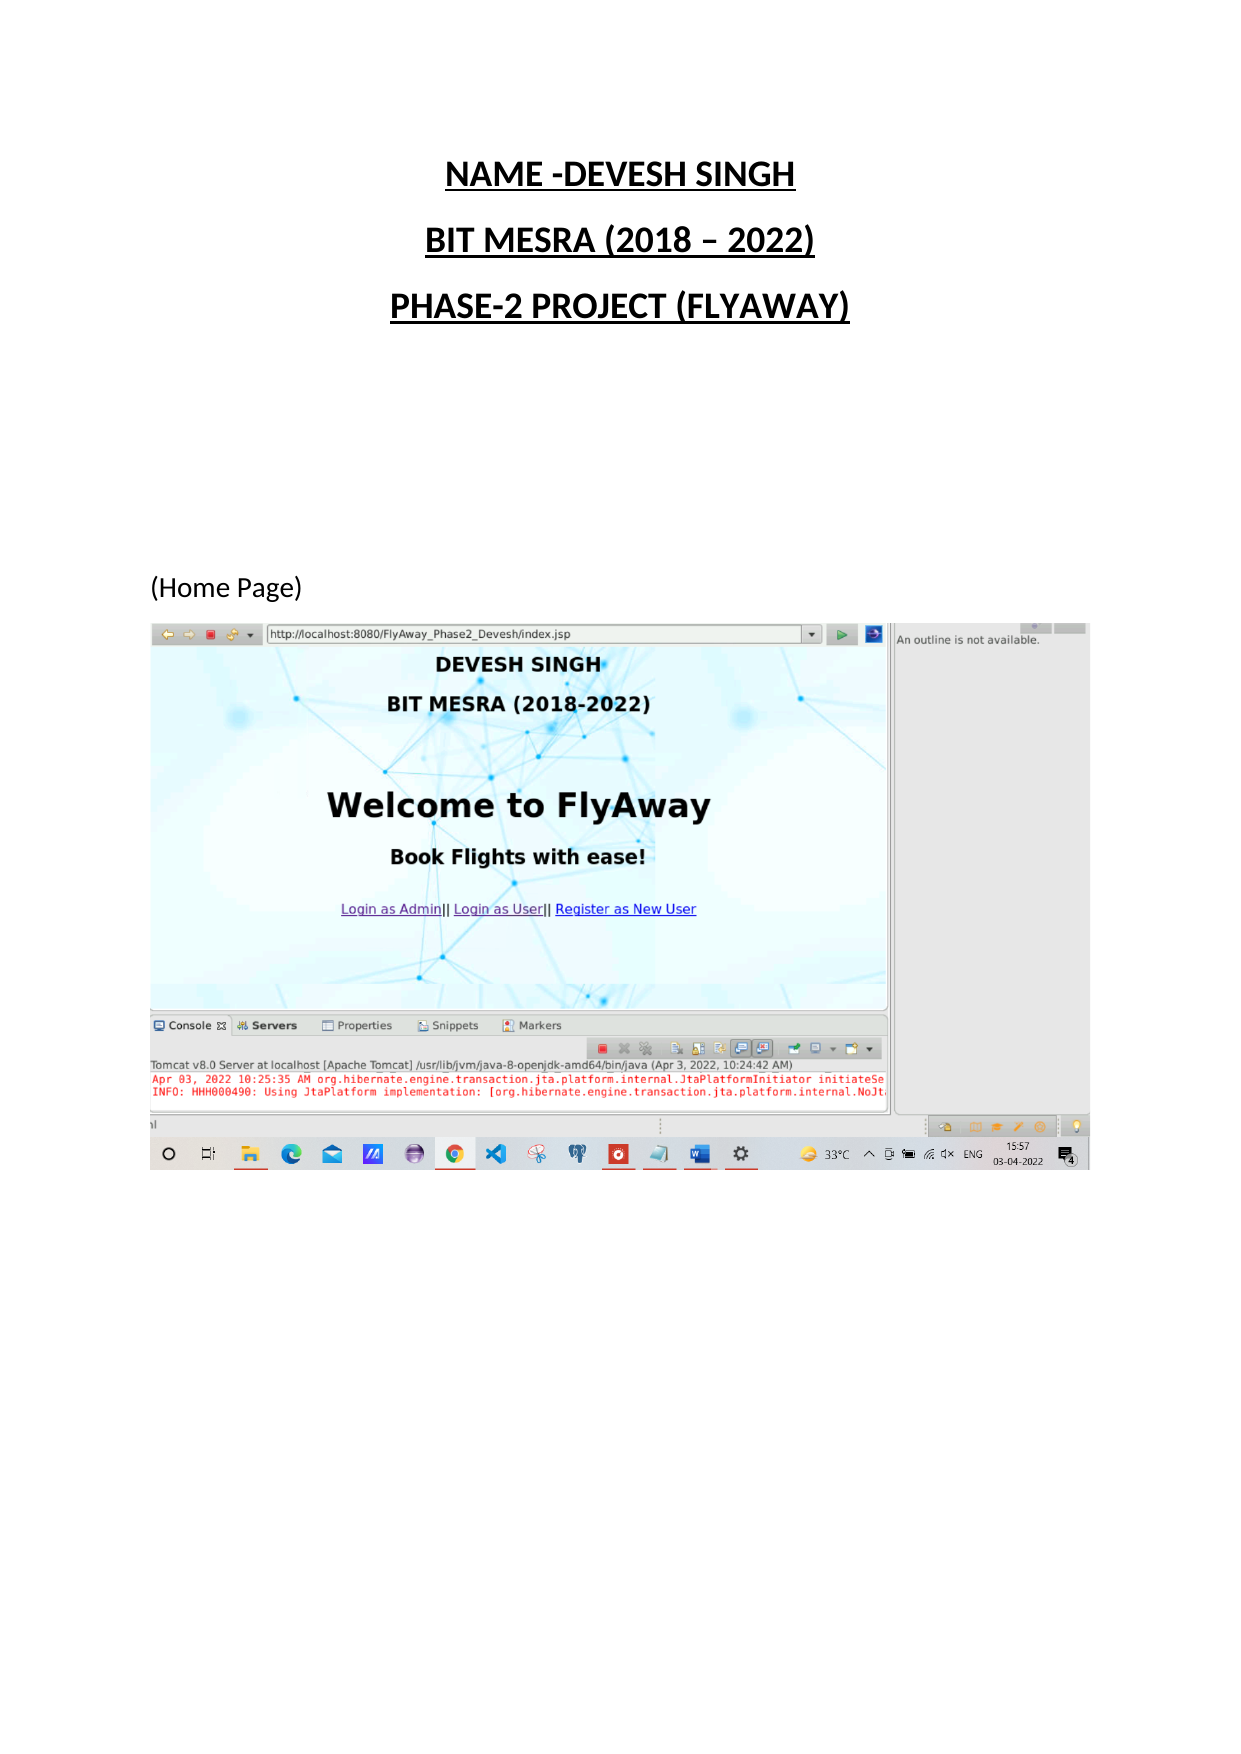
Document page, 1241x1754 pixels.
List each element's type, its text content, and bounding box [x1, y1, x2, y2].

picture [150, 623, 1091, 1170]
text BIT MESRA (2018 – 2022) [150, 216, 1090, 262]
text (Home Page) [150, 569, 1090, 604]
text NAME -DEVESH SINGH [150, 150, 1090, 196]
text PHASE-2 PROJECT (FLYAWAY) [150, 282, 1090, 328]
